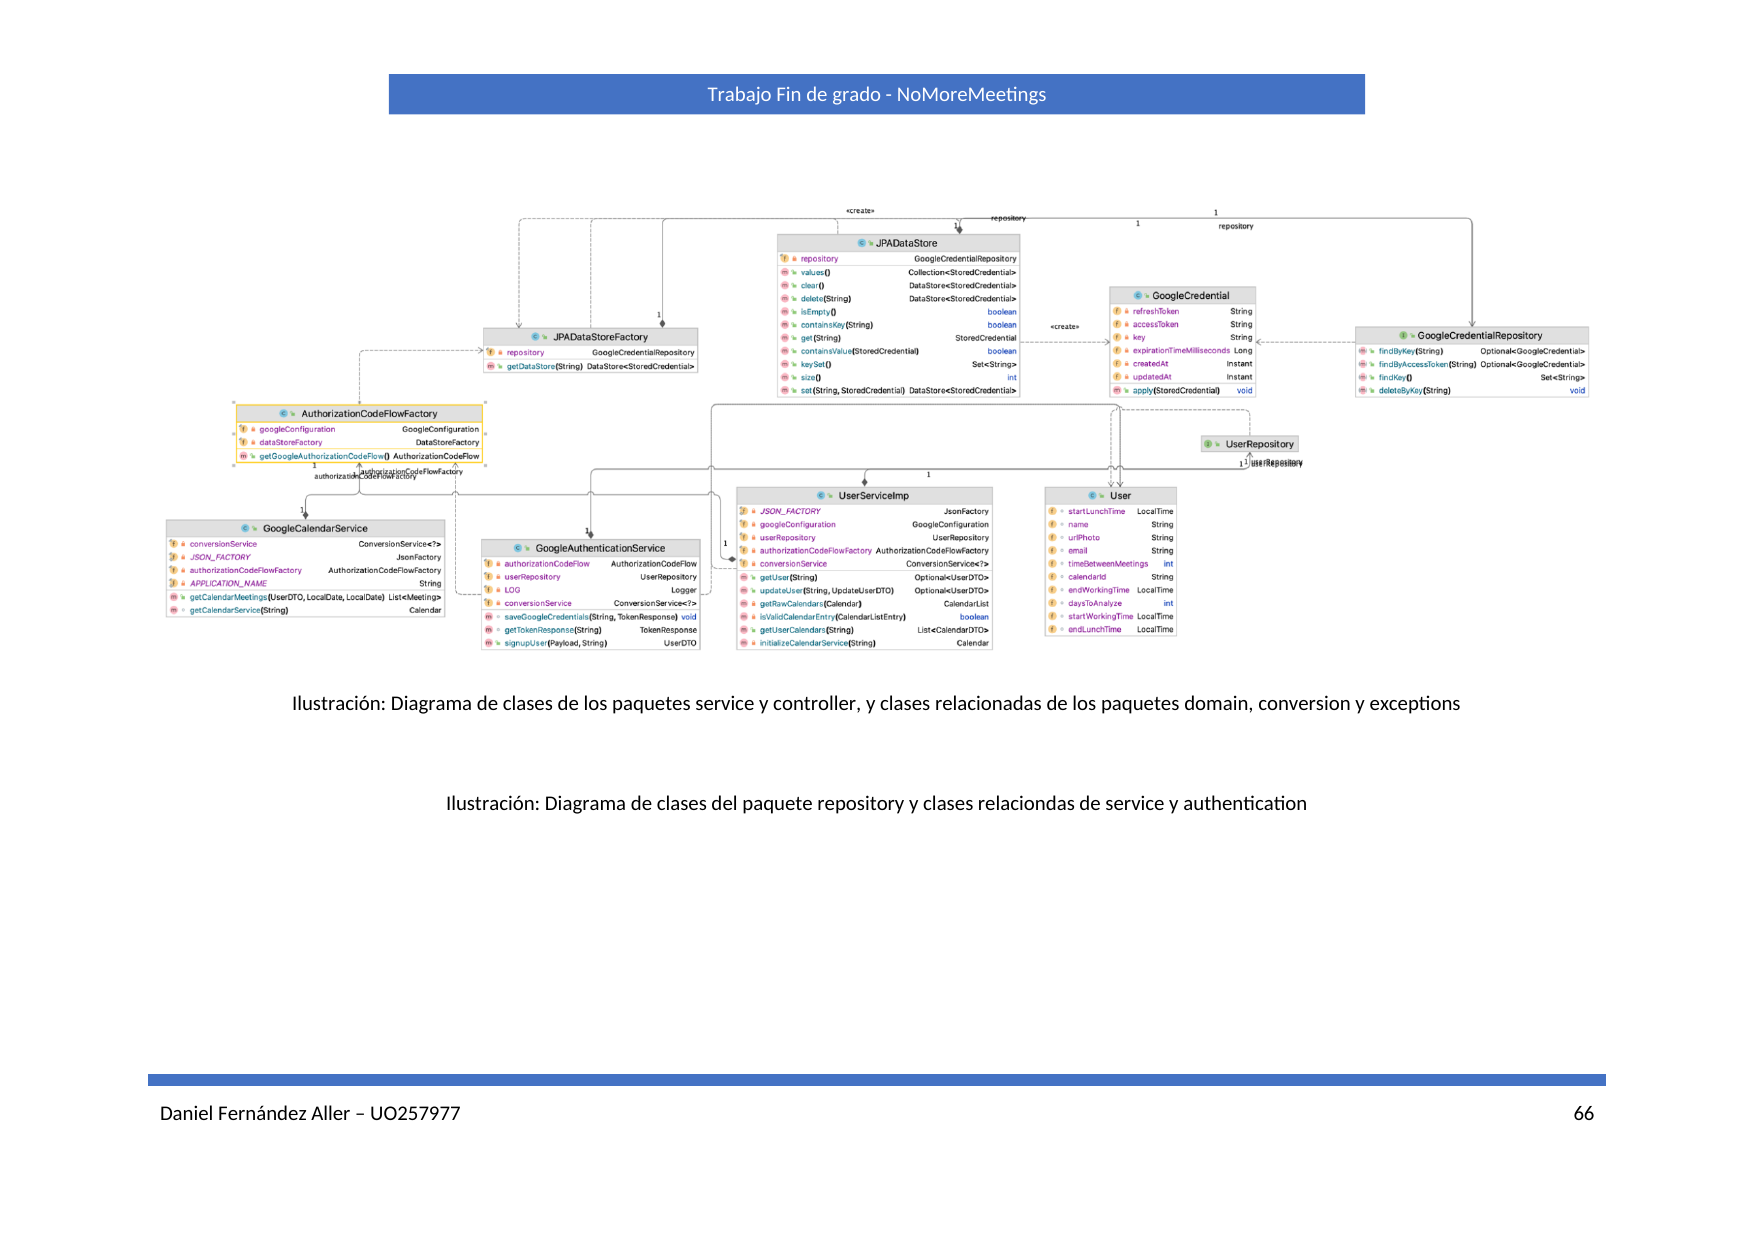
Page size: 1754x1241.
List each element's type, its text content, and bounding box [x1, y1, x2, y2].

text Ilustración: Diagrama de clases del paquete repository y clases relaciondas de service y authentication [148, 790, 1606, 816]
picture [153, 177, 1601, 662]
